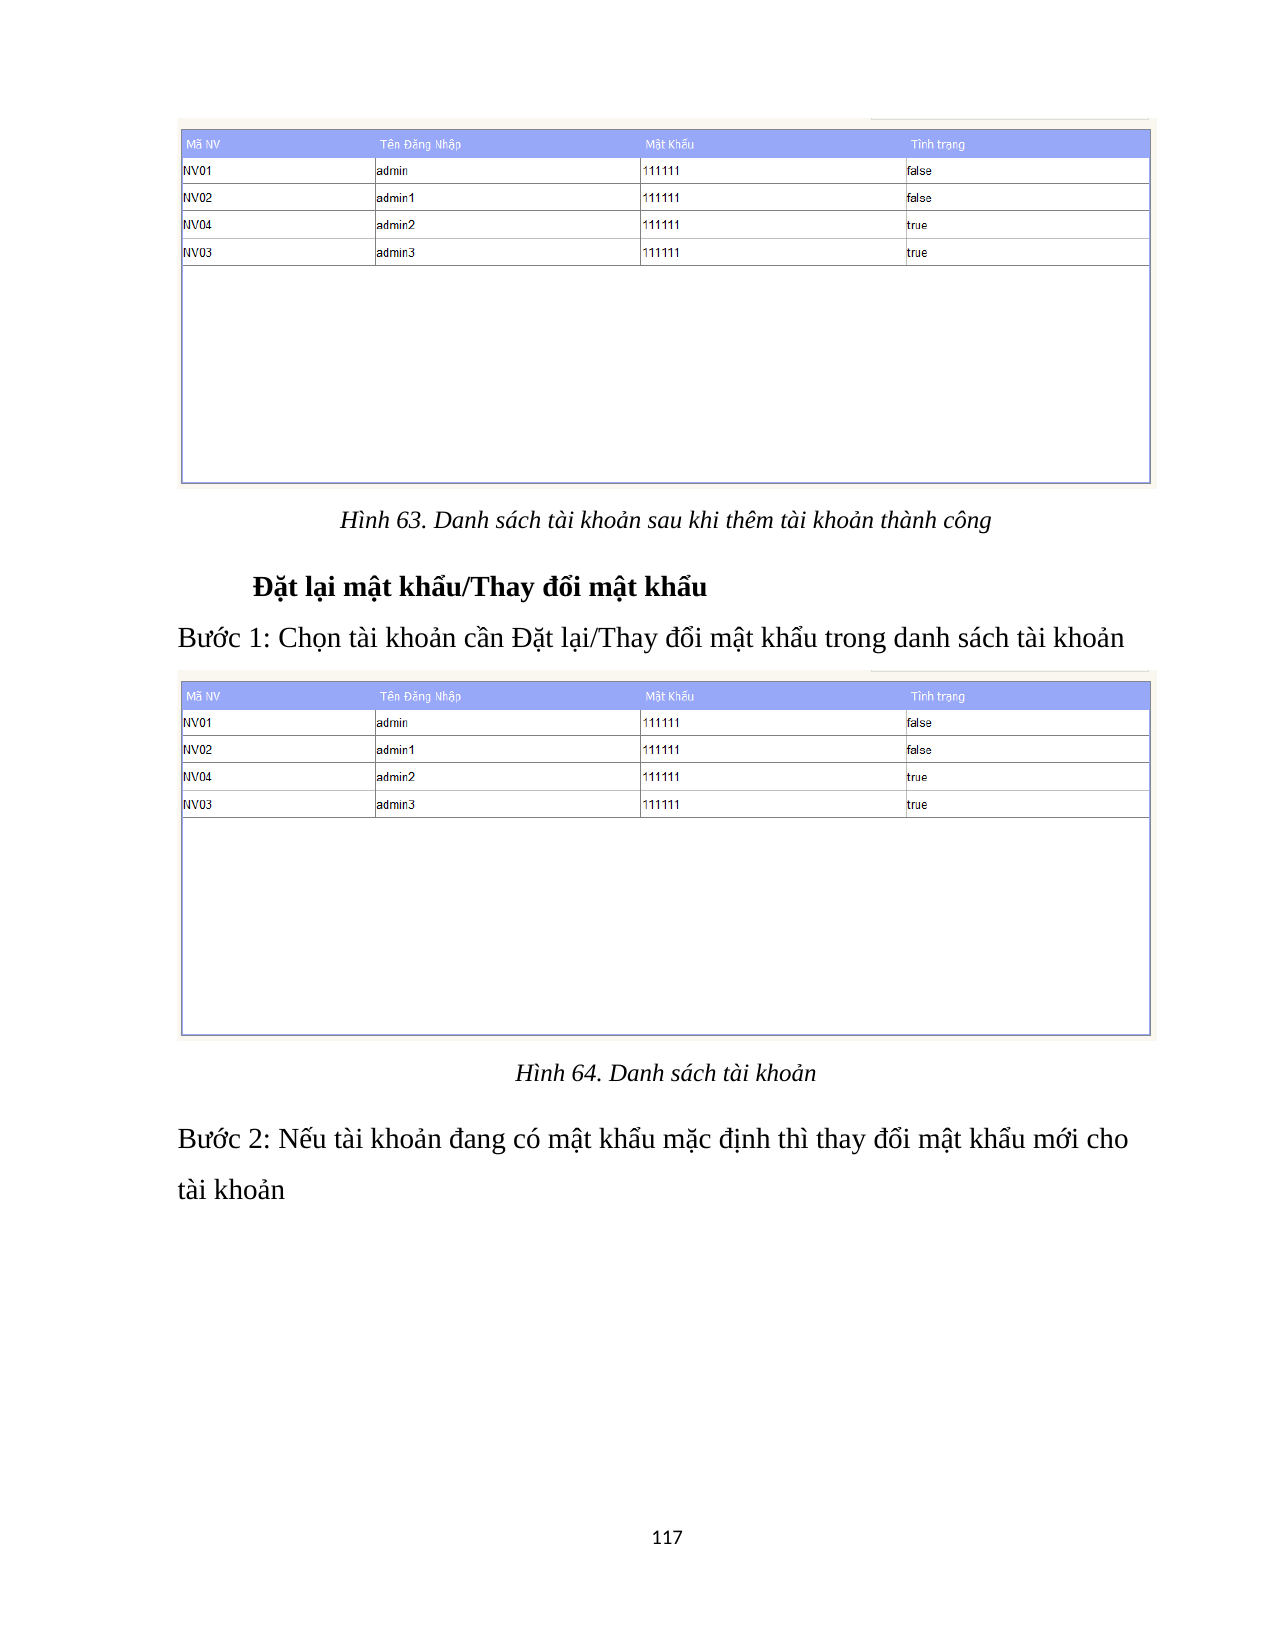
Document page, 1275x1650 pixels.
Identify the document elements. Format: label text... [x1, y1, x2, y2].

text Đặt lại mật khẩu/Thay đổi mật khẩu [252, 569, 1157, 603]
picture [177, 118, 1157, 489]
picture [177, 670, 1157, 1041]
list Bước 1: Chọn tài khoản cần Đặt lại/Thay đổi mật khẩu trong danh sách tài khoản [177, 620, 1157, 653]
text Bước 2: Nếu tài khoản đang có mật khẩu mặc định thì thay đổi mật khẩu mới cho tài khoản [177, 1122, 1157, 1206]
